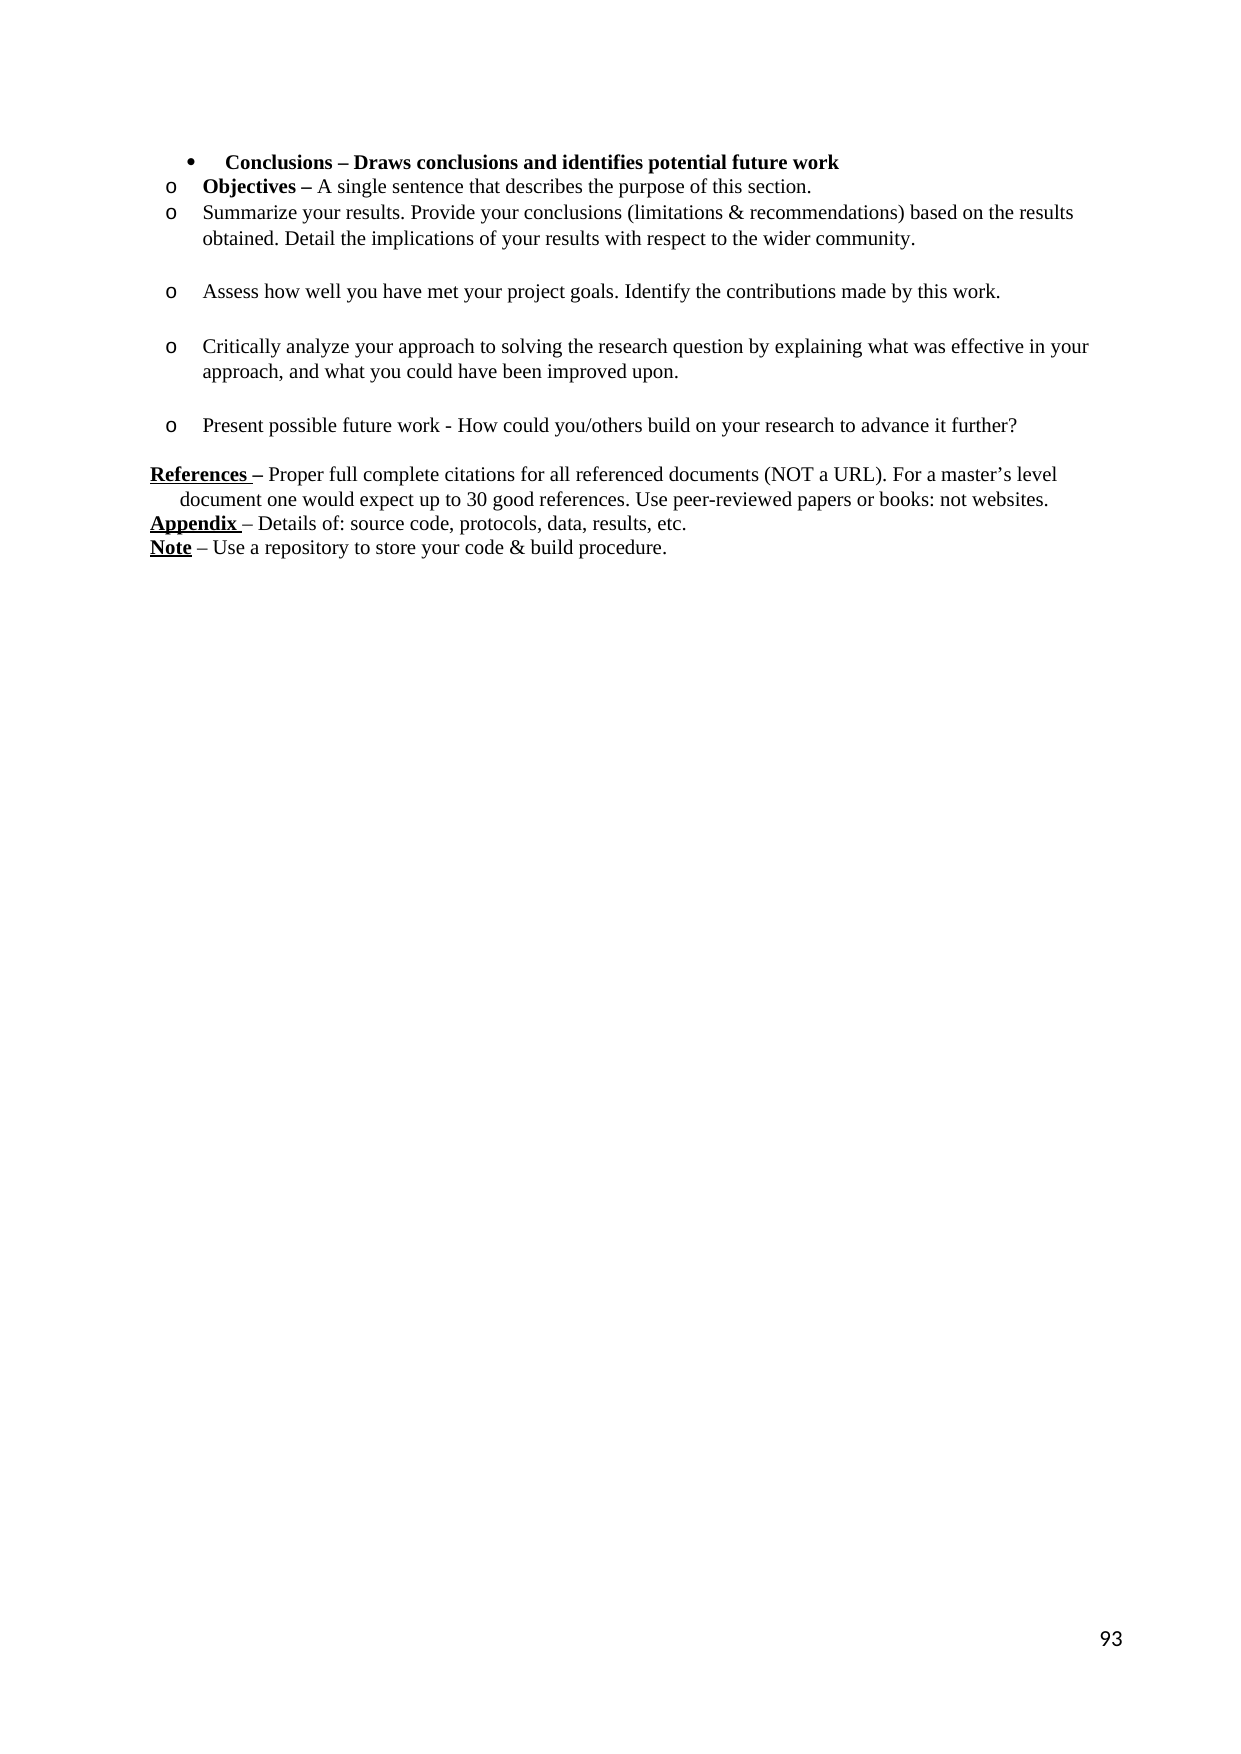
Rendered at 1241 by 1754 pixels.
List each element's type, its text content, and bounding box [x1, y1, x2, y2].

list Conclusions – Draws conclusions and identifies potential future work [187, 150, 1122, 174]
list Assess how well you have met your project goals. Identify the contributions made by this work. [165, 279, 1122, 304]
text Appendix – Details of: source code, protocols, data, results, etc. [150, 511, 1122, 534]
list Critically analyze your approach to solving the research question by explaining what was effective in your approach, and what you could have been improved upon. [165, 334, 1122, 383]
text Note – Use a repository to store your code & build procedure. [150, 534, 1122, 559]
list Objectives – A single sentence that describes the purpose of this section. [165, 174, 1122, 200]
list Summarize your results. Provide your conclusions (limitations & recommendations) based on the results obtained. Detail the implications of your results with respect to the wider community. [165, 200, 1122, 249]
text References – Proper full complete citations for all referenced documents (NOT a URL). For a master’s level document one would expect up to 30 good references. Use peer-reviewed papers or books: not websites. [150, 462, 1122, 511]
list Present possible future work - How could you/others build on your research to advance it further? [165, 413, 1122, 438]
